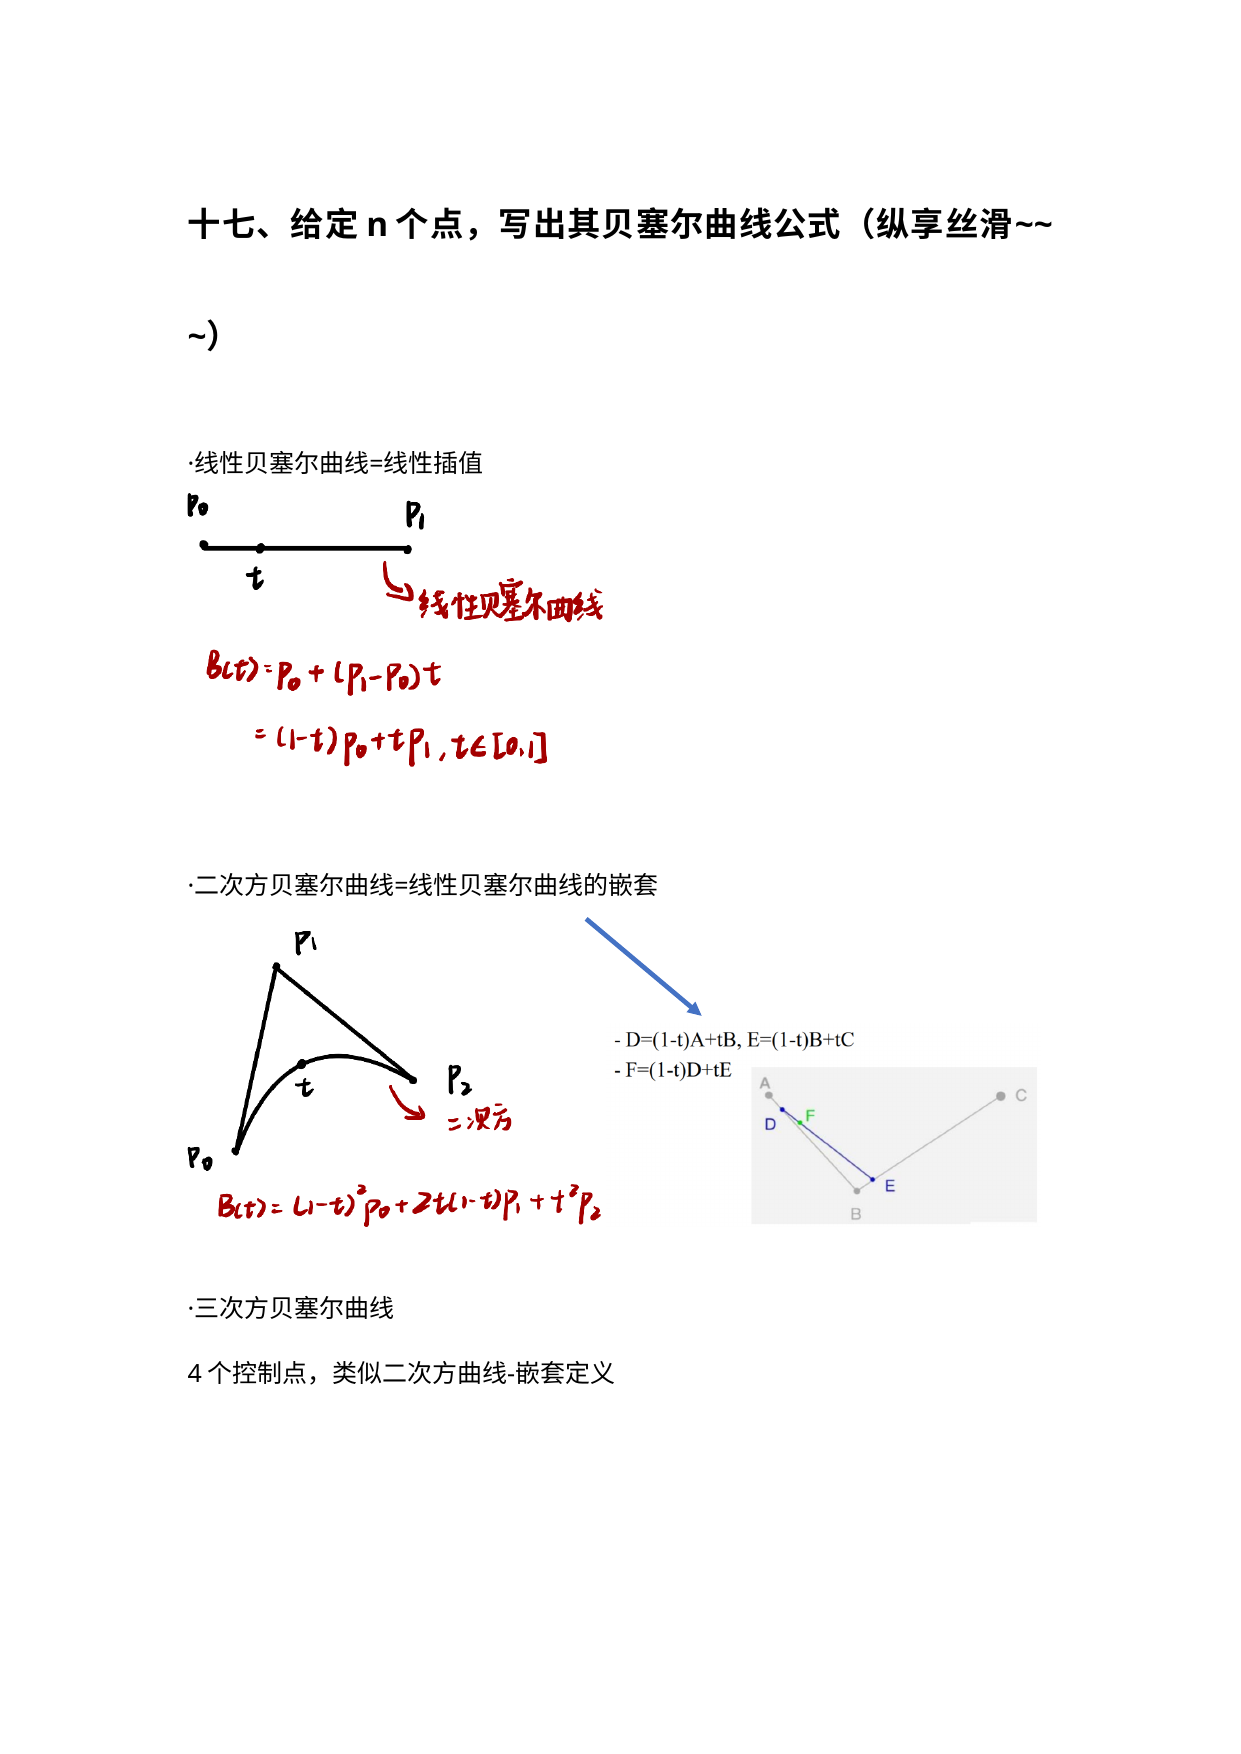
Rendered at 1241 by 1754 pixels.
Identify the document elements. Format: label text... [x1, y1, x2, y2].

text ·线性贝塞尔曲线=线性插值 [187, 429, 1053, 494]
picture [187, 931, 601, 1227]
subtitle 十七、给定n个点，写出其贝塞尔曲线公式（纵享丝滑~~~） [187, 189, 1053, 366]
text ·三次方贝塞尔曲线 [187, 1274, 1053, 1339]
text ·二次方贝塞尔曲线=线性贝塞尔曲线的嵌套 [187, 851, 1053, 916]
picture [187, 493, 603, 767]
picture [606, 1023, 1042, 1227]
text 4个控制点，类似二次方曲线-嵌套定义 [187, 1339, 1053, 1404]
